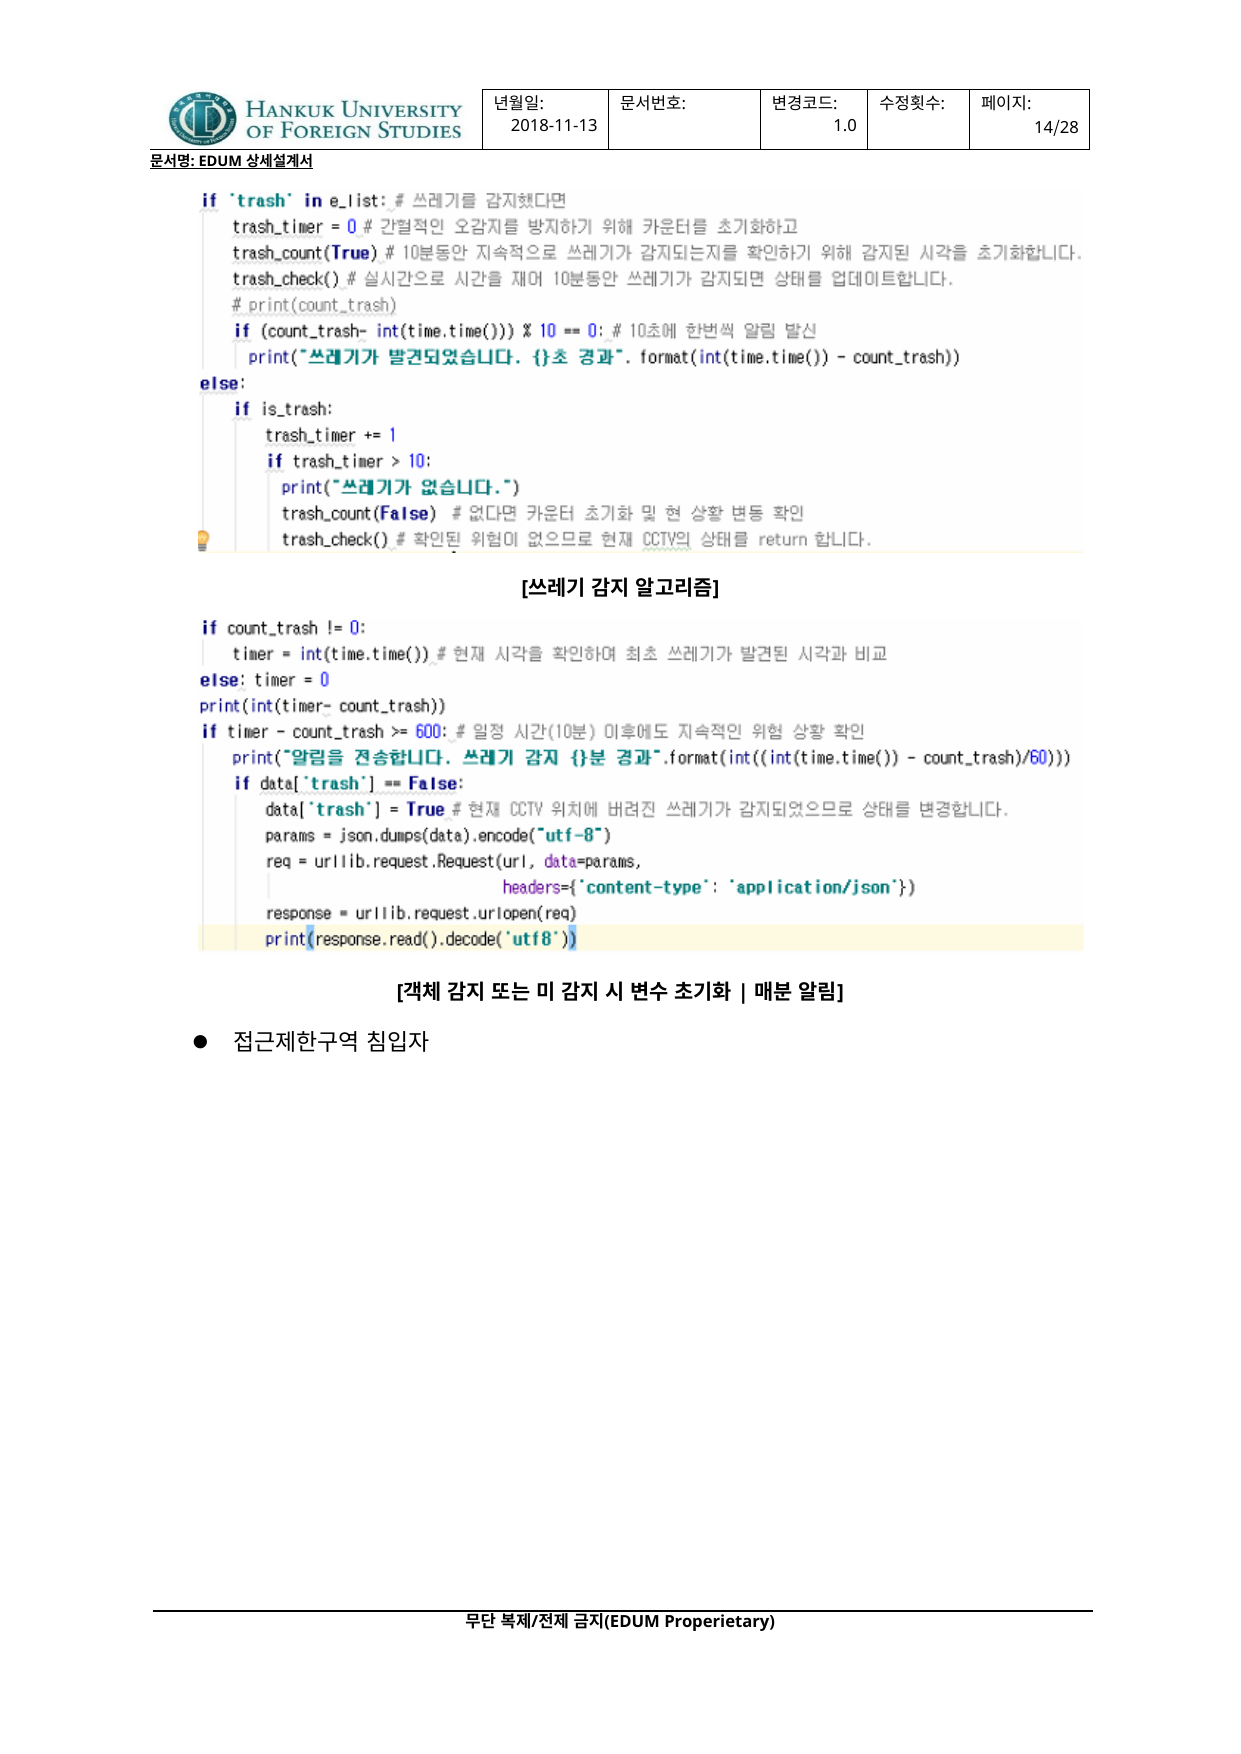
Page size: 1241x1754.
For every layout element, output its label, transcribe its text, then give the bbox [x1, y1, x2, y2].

list 접근제한구역 침입자 [192, 1023, 1090, 1057]
text [쓰레기 감지 알고리즘] [150, 571, 1090, 602]
picture [198, 619, 1084, 956]
picture [198, 189, 1084, 553]
picture [161, 89, 470, 149]
text [객체 감지 또는 미 감지 시 변수 초기화 | 매분 알림] [150, 975, 1090, 1005]
